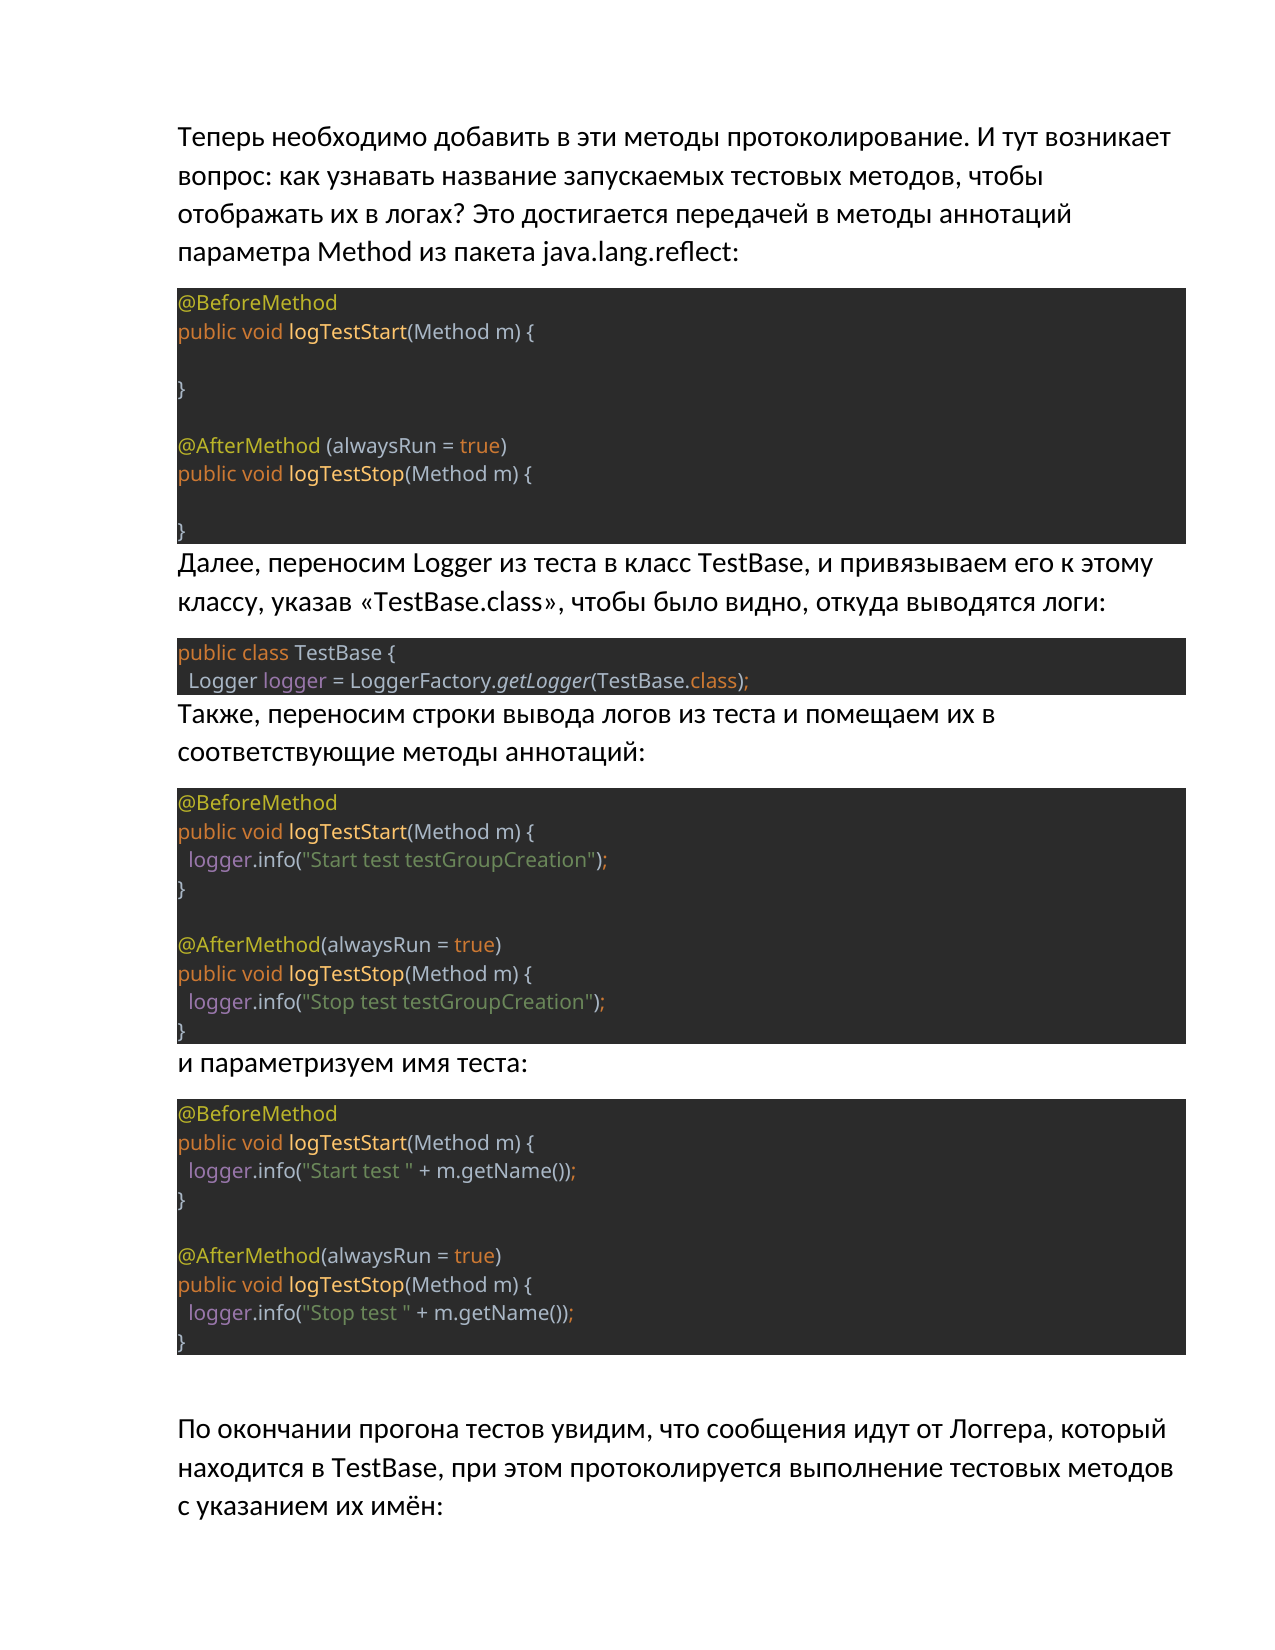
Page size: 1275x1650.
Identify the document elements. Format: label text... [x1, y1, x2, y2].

text Также, переносим строки вывода логов из теста и помещаем их в соответствующие методы аннотаций: [177, 695, 1186, 769]
text @BeforeMethod public void logTestStart(Method m) { logger.info("Start test " + m.getName()); } @AfterMethod(alwaysRun = true) public void logTestStop(Method m) { logger.info("Stop test " + m.getName()); } [177, 1099, 1186, 1355]
text @BeforeMethod public void logTestStart(Method m) { } @AfterMethod (alwaysRun = true) public void logTestStop(Method m) { } [177, 288, 1186, 544]
text public class TestBase { Logger logger = LoggerFactory.getLogger(TestBase.class); [177, 638, 1186, 695]
text Далее, переносим Logger из теста в класс TestBase, и привязываем его к этому классу, указав «TestBase.class», чтобы было видно, откуда выводятся логи: [177, 544, 1186, 618]
text По окончании прогона тестов увидим, что сообщения идут от Логгера, который находится в TestBase, при этом протоколируется выполнение тестовых методов с указанием их имён: [177, 1411, 1186, 1523]
text и параметризуем имя теста: [177, 1044, 1186, 1080]
text Теперь необходимо добавить в эти методы протоколирование. И тут возникает вопрос: как узнавать название запускаемых тестовых методов, чтобы отображать их в логах? Это достигается передачей в методы аннотаций параметра Method из пакета java.lang.reflect: [177, 118, 1186, 269]
text @BeforeMethod public void logTestStart(Method m) { logger.info("Start test testGroupCreation"); } @AfterMethod(alwaysRun = true) public void logTestStop(Method m) { logger.info("Stop test testGroupCreation"); } [177, 788, 1186, 1044]
